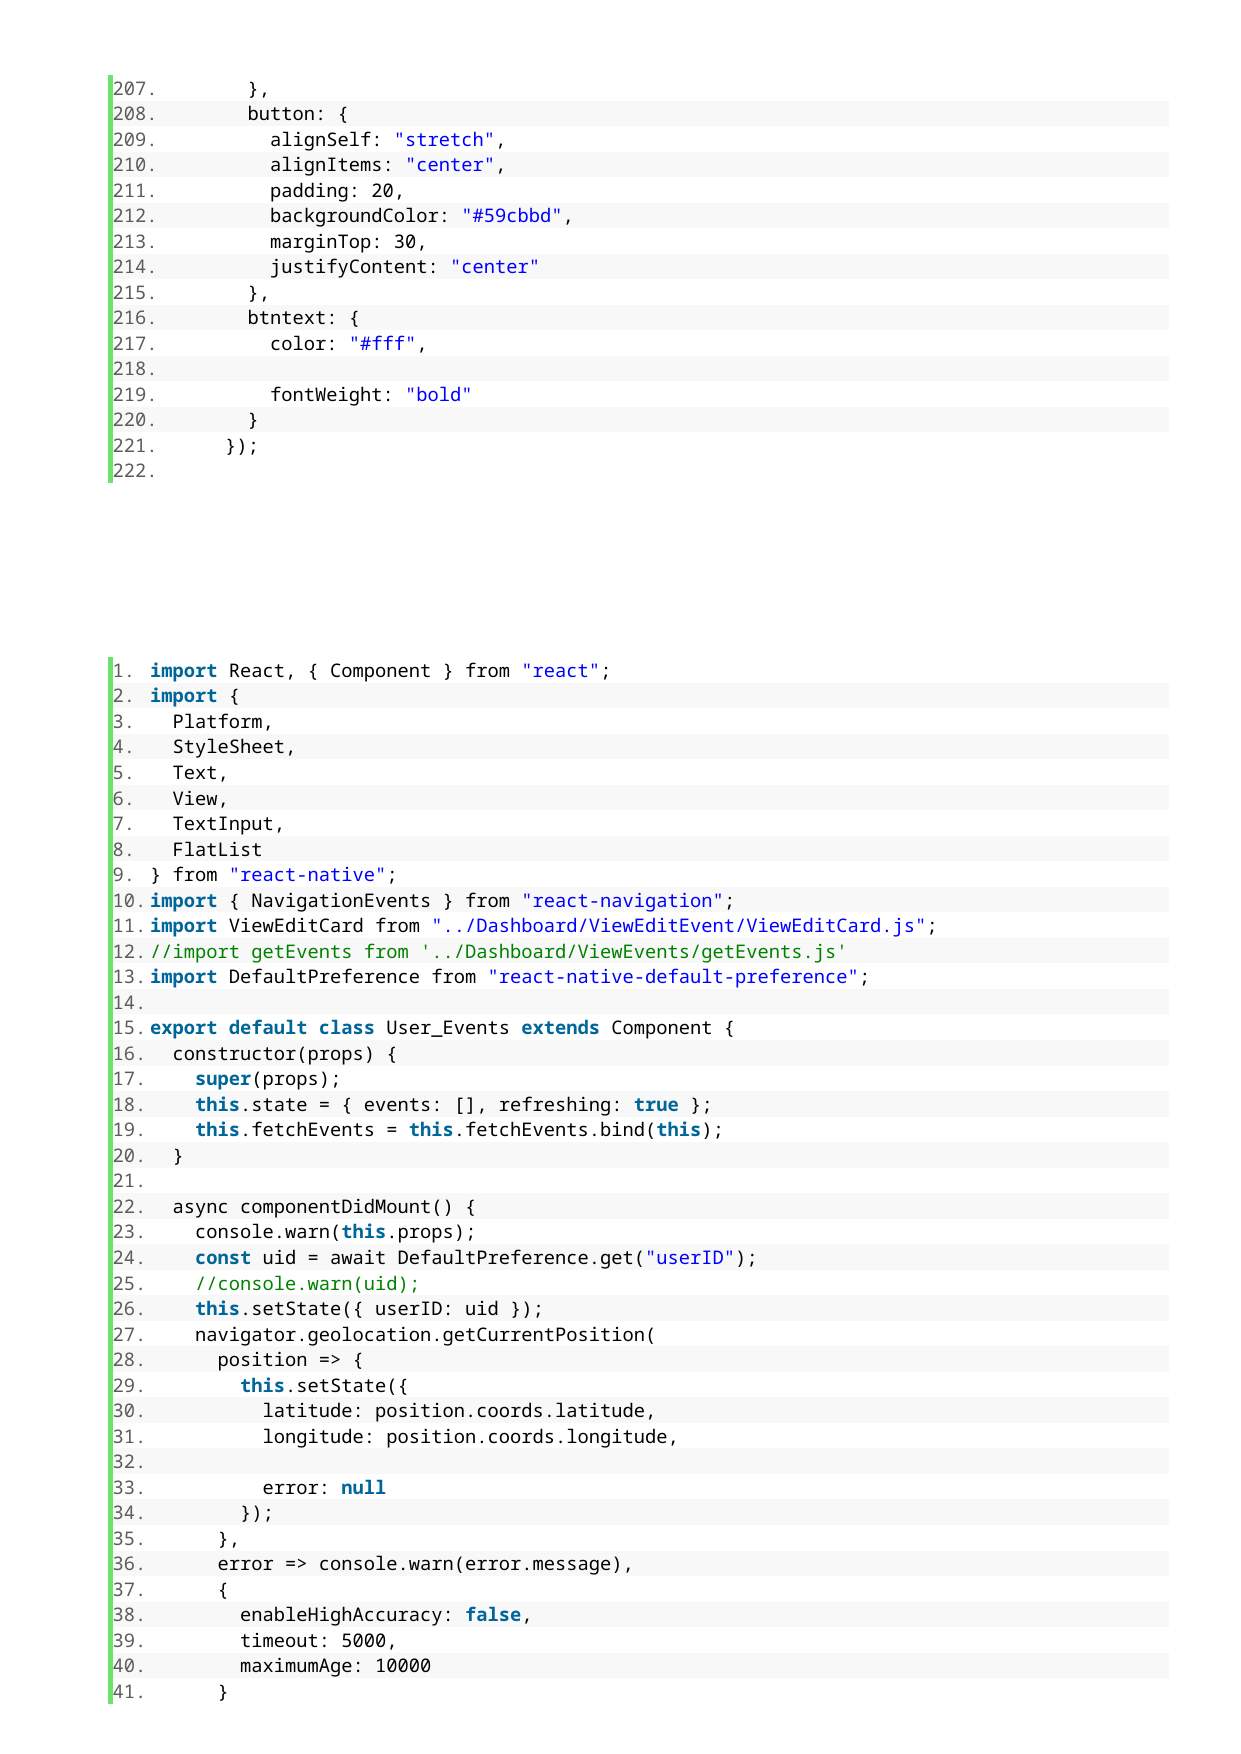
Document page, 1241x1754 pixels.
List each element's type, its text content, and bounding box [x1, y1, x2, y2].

list }, [113, 1525, 1169, 1551]
list FlatList [113, 836, 1169, 861]
list import React, { Component } from "react"; [113, 657, 1169, 683]
list import { NavigationEvents } from "react-navigation"; [113, 887, 1169, 912]
list } [113, 407, 1169, 432]
list View, [113, 785, 1169, 810]
list padding: 20, [113, 177, 1169, 203]
list }, [113, 75, 1169, 101]
list color: "#fff", [113, 330, 1169, 356]
list } from "react-native"; [113, 861, 1169, 887]
list Platform, [113, 708, 1169, 734]
list import { [113, 683, 1169, 708]
list //import getEvents from '../Dashboard/ViewEvents/getEvents.js' [113, 938, 1169, 963]
list longitude: position.coords.longitude, [113, 1423, 1169, 1448]
list } [113, 1678, 1169, 1704]
list navigator.geolocation.getCurrentPosition( [113, 1321, 1169, 1346]
list const uid = await DefaultPreference.get("userID"); [113, 1244, 1169, 1270]
list btntext: { [113, 305, 1169, 330]
list constructor(props) { [113, 1040, 1169, 1066]
list super(props); [113, 1066, 1169, 1091]
list marginTop: 30, [113, 228, 1169, 254]
list justifyContent: "center" [113, 254, 1169, 279]
list fontWeight: "bold" [113, 381, 1169, 407]
list { [113, 1576, 1169, 1602]
list import ViewEditCard from "../Dashboard/ViewEditEvent/ViewEditCard.js"; [113, 912, 1169, 938]
list Text, [113, 759, 1169, 785]
list maximumAge: 10000 [113, 1653, 1169, 1678]
list }); [113, 1499, 1169, 1525]
list TextInput, [113, 810, 1169, 836]
list position => { [113, 1346, 1169, 1372]
list export default class User_Events extends Component { [113, 1014, 1169, 1040]
list async componentDidMount() { [113, 1193, 1169, 1219]
list error => console.warn(error.message), [113, 1551, 1169, 1576]
list enableHighAccuracy: false, [113, 1602, 1169, 1627]
list } [113, 1142, 1169, 1168]
list timeout: 5000, [113, 1627, 1169, 1653]
list //console.warn(uid); [113, 1270, 1169, 1295]
list }, [113, 279, 1169, 305]
list this.setState({ userID: uid }); [113, 1295, 1169, 1321]
list alignSelf: "stretch", [113, 126, 1169, 152]
list backgroundColor: "#59cbbd", [113, 203, 1169, 228]
list this.state = { events: [], refreshing: true }; [113, 1091, 1169, 1117]
list }); [113, 432, 1169, 458]
list this.fetchEvents = this.fetchEvents.bind(this); [113, 1117, 1169, 1142]
list latitude: position.coords.latitude, [113, 1397, 1169, 1423]
list console.warn(this.props); [113, 1219, 1169, 1244]
list alignItems: "center", [113, 152, 1169, 177]
list import DefaultPreference from "react-native-default-preference"; [113, 963, 1169, 989]
list error: null [113, 1474, 1169, 1499]
list StyleSheet, [113, 734, 1169, 759]
list button: { [113, 101, 1169, 126]
list this.setState({ [113, 1372, 1169, 1397]
